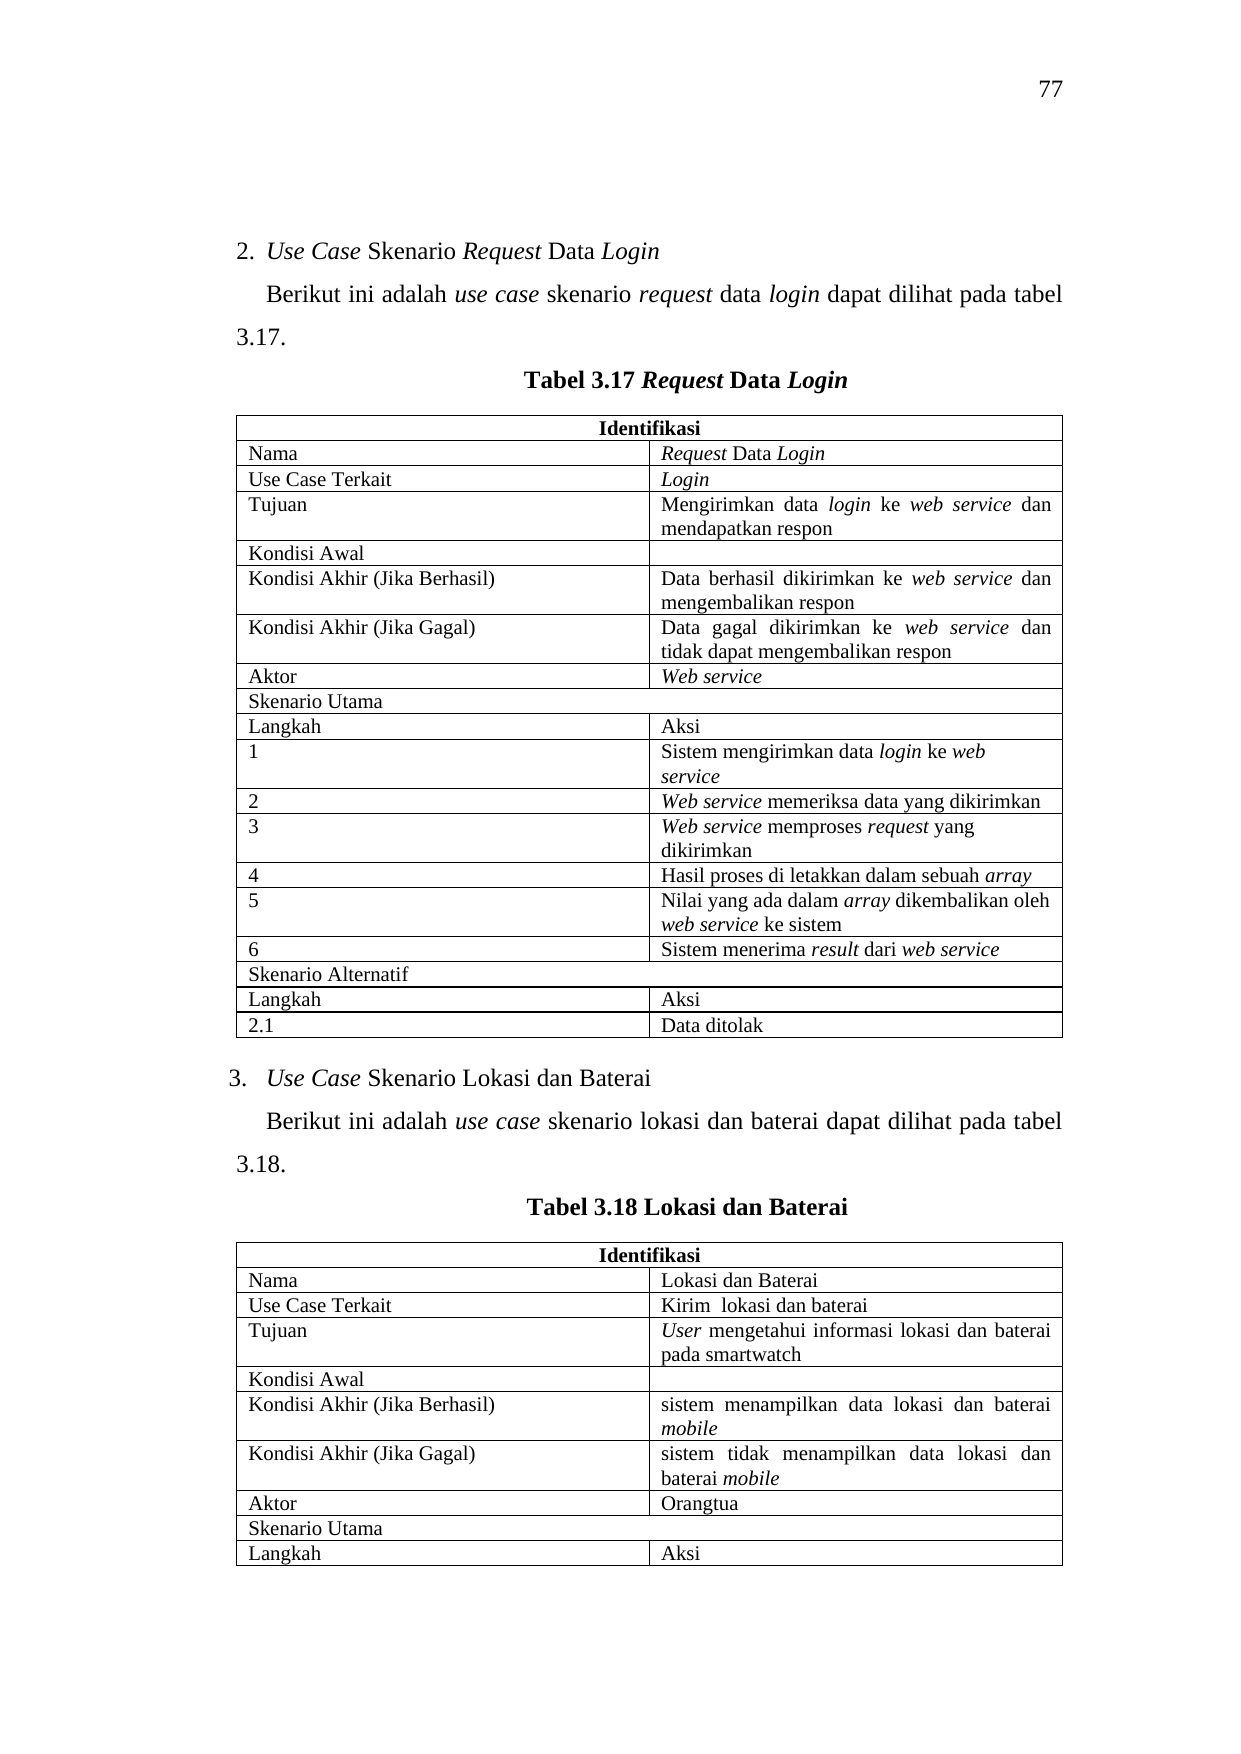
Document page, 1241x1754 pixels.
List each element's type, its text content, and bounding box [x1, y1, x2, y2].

table_cell Kirim lokasi dan baterai [650, 1293, 1062, 1317]
table_cell Login [650, 466, 1062, 491]
table_cell User mengetahui informasi lokasi dan baterai pada smartwatch [650, 1318, 1062, 1366]
table_cell 3 [237, 814, 649, 862]
table_cell Web service [650, 664, 1062, 688]
list Use Case Skenario Request Data Login [236, 236, 1063, 265]
table_cell Skenario Utama [237, 1516, 1062, 1540]
table_cell Aksi [650, 988, 1062, 1011]
table_cell Request Data Login [650, 441, 1062, 465]
table_cell 6 [237, 937, 649, 961]
table_cell Use Case Terkait [237, 1293, 649, 1317]
table_cell Tujuan [237, 1318, 649, 1366]
table_cell Data gagal dikirimkan ke web service dan tidak dapat mengembalikan respon [650, 615, 1062, 663]
table_cell Mengirimkan data login ke web service dan mendapatkan respon [650, 492, 1062, 540]
table_cell Kondisi Akhir (Jika Berhasil) [237, 1392, 649, 1440]
table_cell Kondisi Akhir (Jika Berhasil) [237, 566, 649, 614]
table_cell Kondisi Akhir (Jika Gagal) [237, 615, 649, 663]
table_header Identifikasi [237, 1243, 1062, 1267]
table_cell [650, 541, 1062, 565]
table_cell 4 [237, 863, 649, 887]
table_cell Kondisi Akhir (Jika Gagal) [237, 1441, 649, 1489]
table_cell Data ditolak [650, 1013, 1062, 1037]
table_cell Aktor [237, 1491, 649, 1514]
table_cell [650, 1367, 1062, 1391]
table_cell Sistem mengirimkan data login ke web service [650, 740, 1062, 788]
table_cell Nilai yang ada dalam array dikembalikan oleh web service ke sistem [650, 888, 1062, 936]
table_cell Kondisi Awal [237, 541, 649, 565]
table_cell Skenario Utama [237, 689, 1062, 713]
table_cell Skenario Alternatif [237, 962, 1062, 986]
table_cell Use Case Terkait [237, 466, 649, 491]
table_cell sistem menampilkan data lokasi dan baterai mobile [650, 1392, 1062, 1440]
table_cell Lokasi dan Baterai [650, 1268, 1062, 1292]
table_cell Langkah [237, 714, 649, 738]
table_cell Orangtua [650, 1491, 1062, 1514]
table_cell Sistem menerima result dari web service [650, 937, 1062, 961]
table_cell 1 [237, 740, 649, 788]
table_cell Nama [237, 441, 649, 465]
text Berikut ini adalah use case skenario lokasi dan baterai dapat dilihat pada tabel 3.18. [236, 1106, 1063, 1178]
table_cell Tujuan [237, 492, 649, 540]
table_cell 2.1 [237, 1013, 649, 1037]
table_cell Langkah [237, 988, 649, 1011]
text Tabel 3.18 Lokasi dan Baterai [236, 1192, 1063, 1221]
text Berikut ini adalah use case skenario request data login dapat dilihat pada tabel 3.17. [236, 279, 1063, 351]
list Use Case Skenario Lokasi dan Baterai [228, 1063, 1063, 1091]
table_cell Aksi [650, 714, 1062, 738]
table_cell Kondisi Awal [237, 1367, 649, 1391]
table_header Identifikasi [237, 416, 1062, 440]
table_cell Web service memeriksa data yang dikirimkan [650, 789, 1062, 813]
table_cell 2 [237, 789, 649, 813]
text Tabel 3.17 Request Data Login [236, 366, 1063, 394]
table_cell Langkah [237, 1541, 649, 1565]
table_cell Web service memproses request yang dikirimkan [650, 814, 1062, 862]
table_cell Nama [237, 1268, 649, 1292]
table_cell sistem tidak menampilkan data lokasi dan baterai mobile [650, 1441, 1062, 1489]
table_cell 5 [237, 888, 649, 936]
table_cell Aktor [237, 664, 649, 688]
table_cell Data berhasil dikirimkan ke web service dan mengembalikan respon [650, 566, 1062, 614]
table_cell Hasil proses di letakkan dalam sebuah array [650, 863, 1062, 887]
table_cell Aksi [650, 1541, 1062, 1565]
